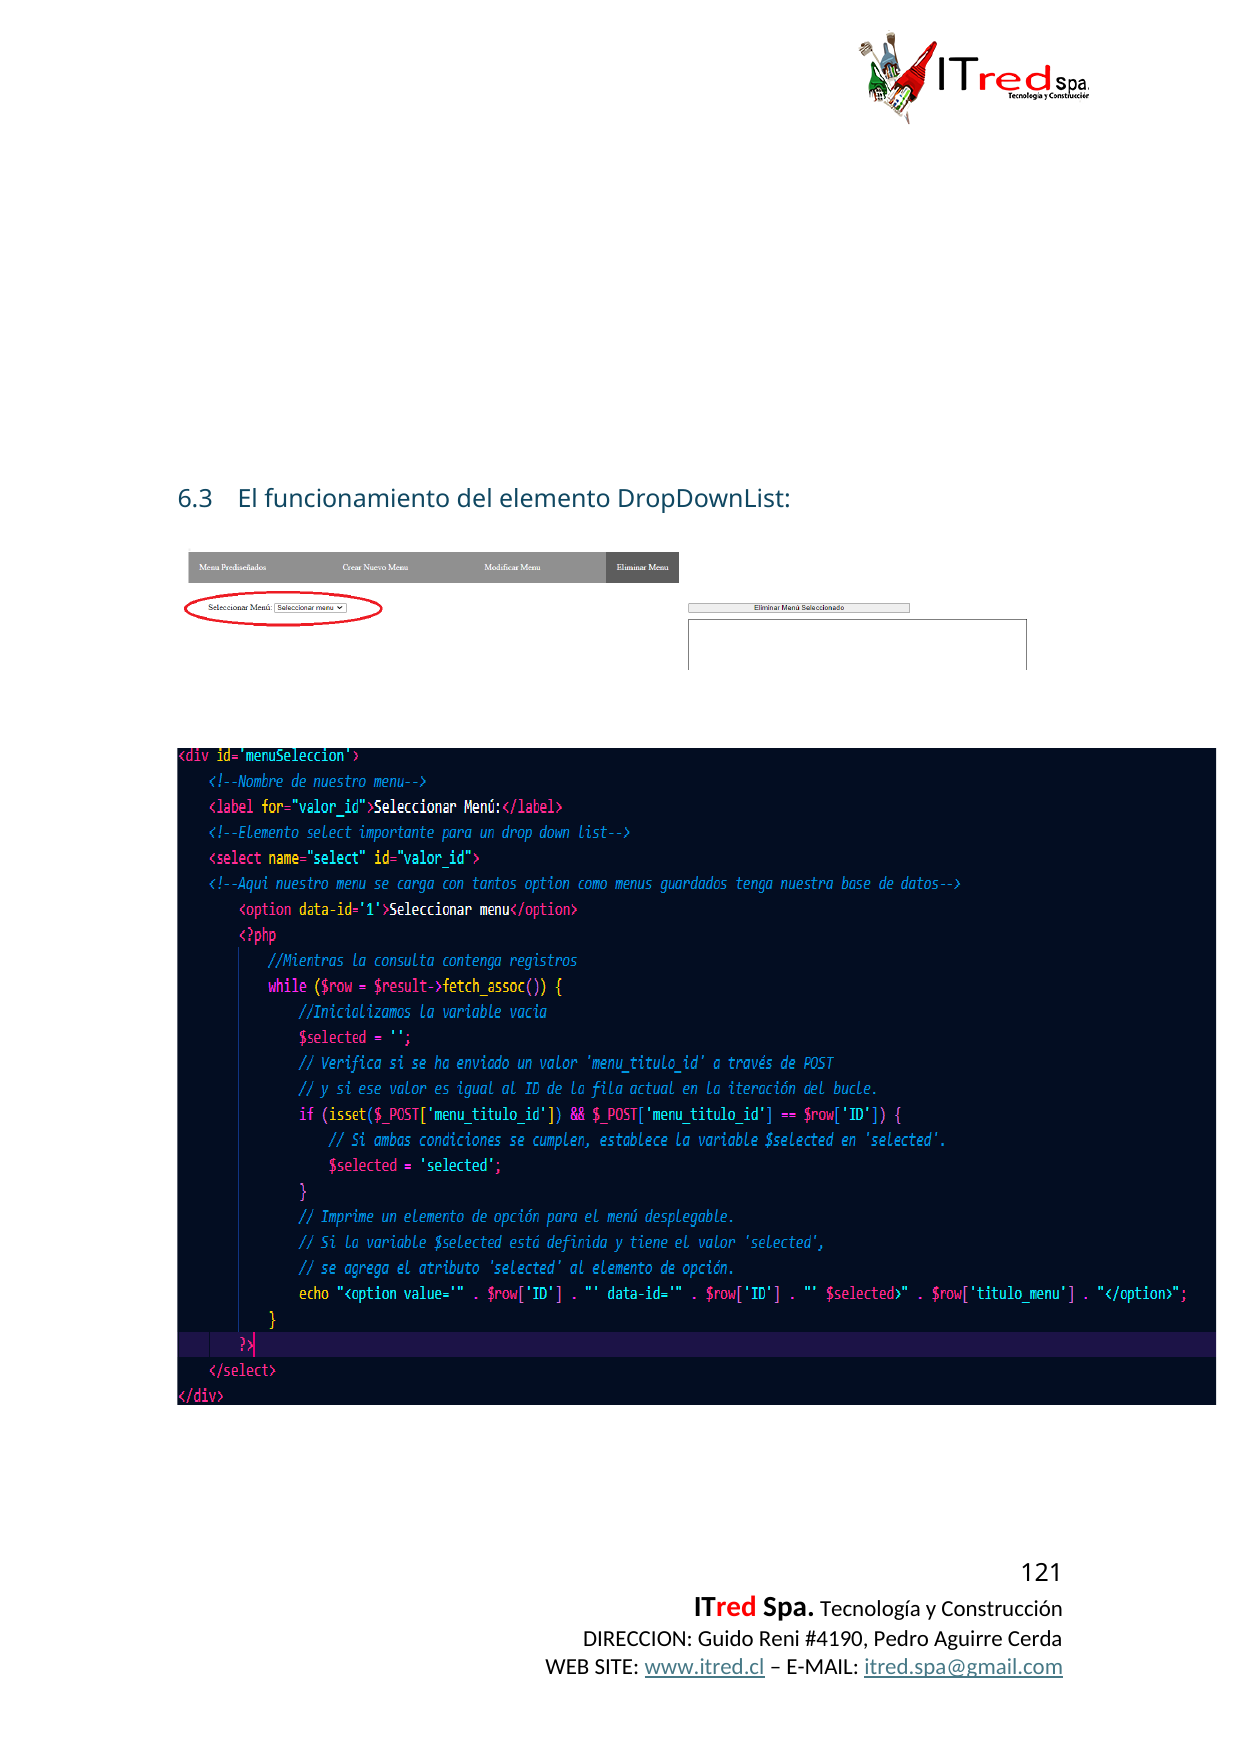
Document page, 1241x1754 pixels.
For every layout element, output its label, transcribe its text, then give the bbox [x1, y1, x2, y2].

subtitle El funcionamiento del elemento DropDownList: [177, 481, 1063, 515]
picture [177, 748, 1217, 1405]
picture [177, 528, 1064, 670]
picture [857, 30, 1089, 124]
